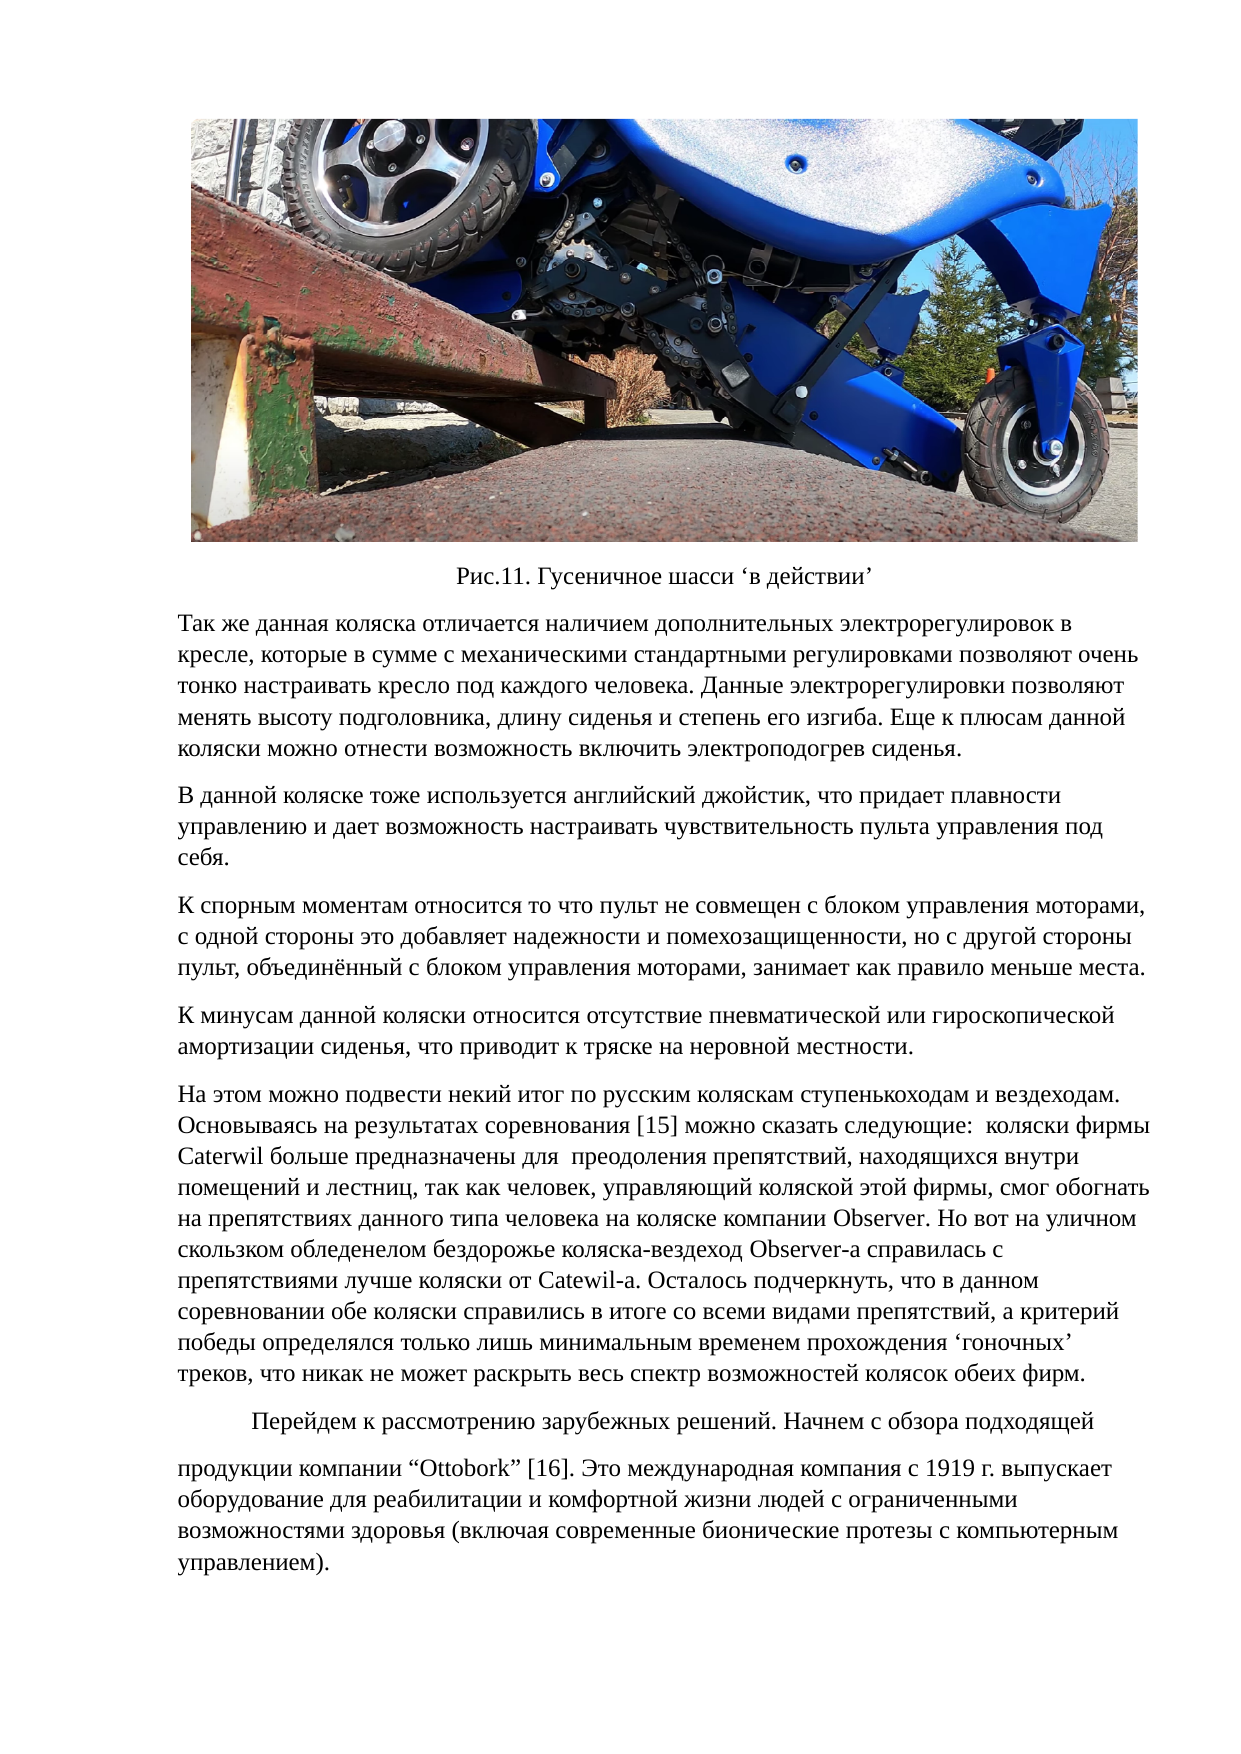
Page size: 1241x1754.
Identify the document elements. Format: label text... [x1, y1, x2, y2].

text К спорным моментам относится то что пульт не совмещен с блоком управления моторами, с одной стороны это добавляет надежности и помехозащищенности, но с другой стороны пульт, объединённый с блоком управления моторами, занимает как правило меньше места. [177, 890, 1152, 981]
text Так же данная коляска отличается наличием дополнительных электрорегулировок в кресле, которые в сумме с механическими стандартными регулировками позволяют очень тонко настраивать кресло под каждого человека. Данные электрорегулировки позволяют менять высоту подголовника, длину сиденья и степень его изгиба. Еще к плюсам данной коляски можно отнести возможность включить электроподогрев сиденья. [177, 608, 1152, 761]
picture [191, 118, 1138, 542]
text На этом можно подвести некий итог по русским коляскам ступенькоходам и вездеходам. Основываясь на результатах соревнования [15] можно сказать следующие: коляски фирмы Caterwil больше предназначены для преодоления препятствий, находящихся внутри помещений и лестниц, так как человек, управляющий коляской этой фирмы, смог обогнать на препятствиях данного типа человека на коляске компании Observer. Но вот на уличном скользком обледенелом бездорожье коляска-вездеход Observer-а справилась с препятствиями лучше коляски от Catewil-а. Осталось подчеркнуть, что в данном соревновании обе коляски справились в итоге со всеми видами препятствий, а критерий победы определялся только лишь минимальным временем прохождения ‘гоночных’ треков, что никак не может раскрыть весь спектр возможностей колясок обеих фирм. [177, 1079, 1152, 1387]
text Перейдем к рассмотрению зарубежных решений. Начнем с обзора подходящей [251, 1406, 1152, 1434]
text В данной коляске тоже используется английский джойстик, что придает плавности управлению и дает возможность настраивать чувствительность пульта управления под себя. [177, 780, 1152, 871]
text К минусам данной коляски относится отсутствие пневматической или гироскопической амортизации сиденья, что приводит к тряске на неровной местности. [177, 1000, 1152, 1060]
text Рис.11. Гусеничное шасси ‘в действии’ [177, 561, 1152, 589]
text продукции компании “Ottobork” [16]. Это международная компания с 1919 г. выпускает оборудование для реабилитации и комфортной жизни людей с ограниченными возможностями здоровья (включая современные бионические протезы с компьютерным управлением). [177, 1453, 1152, 1575]
